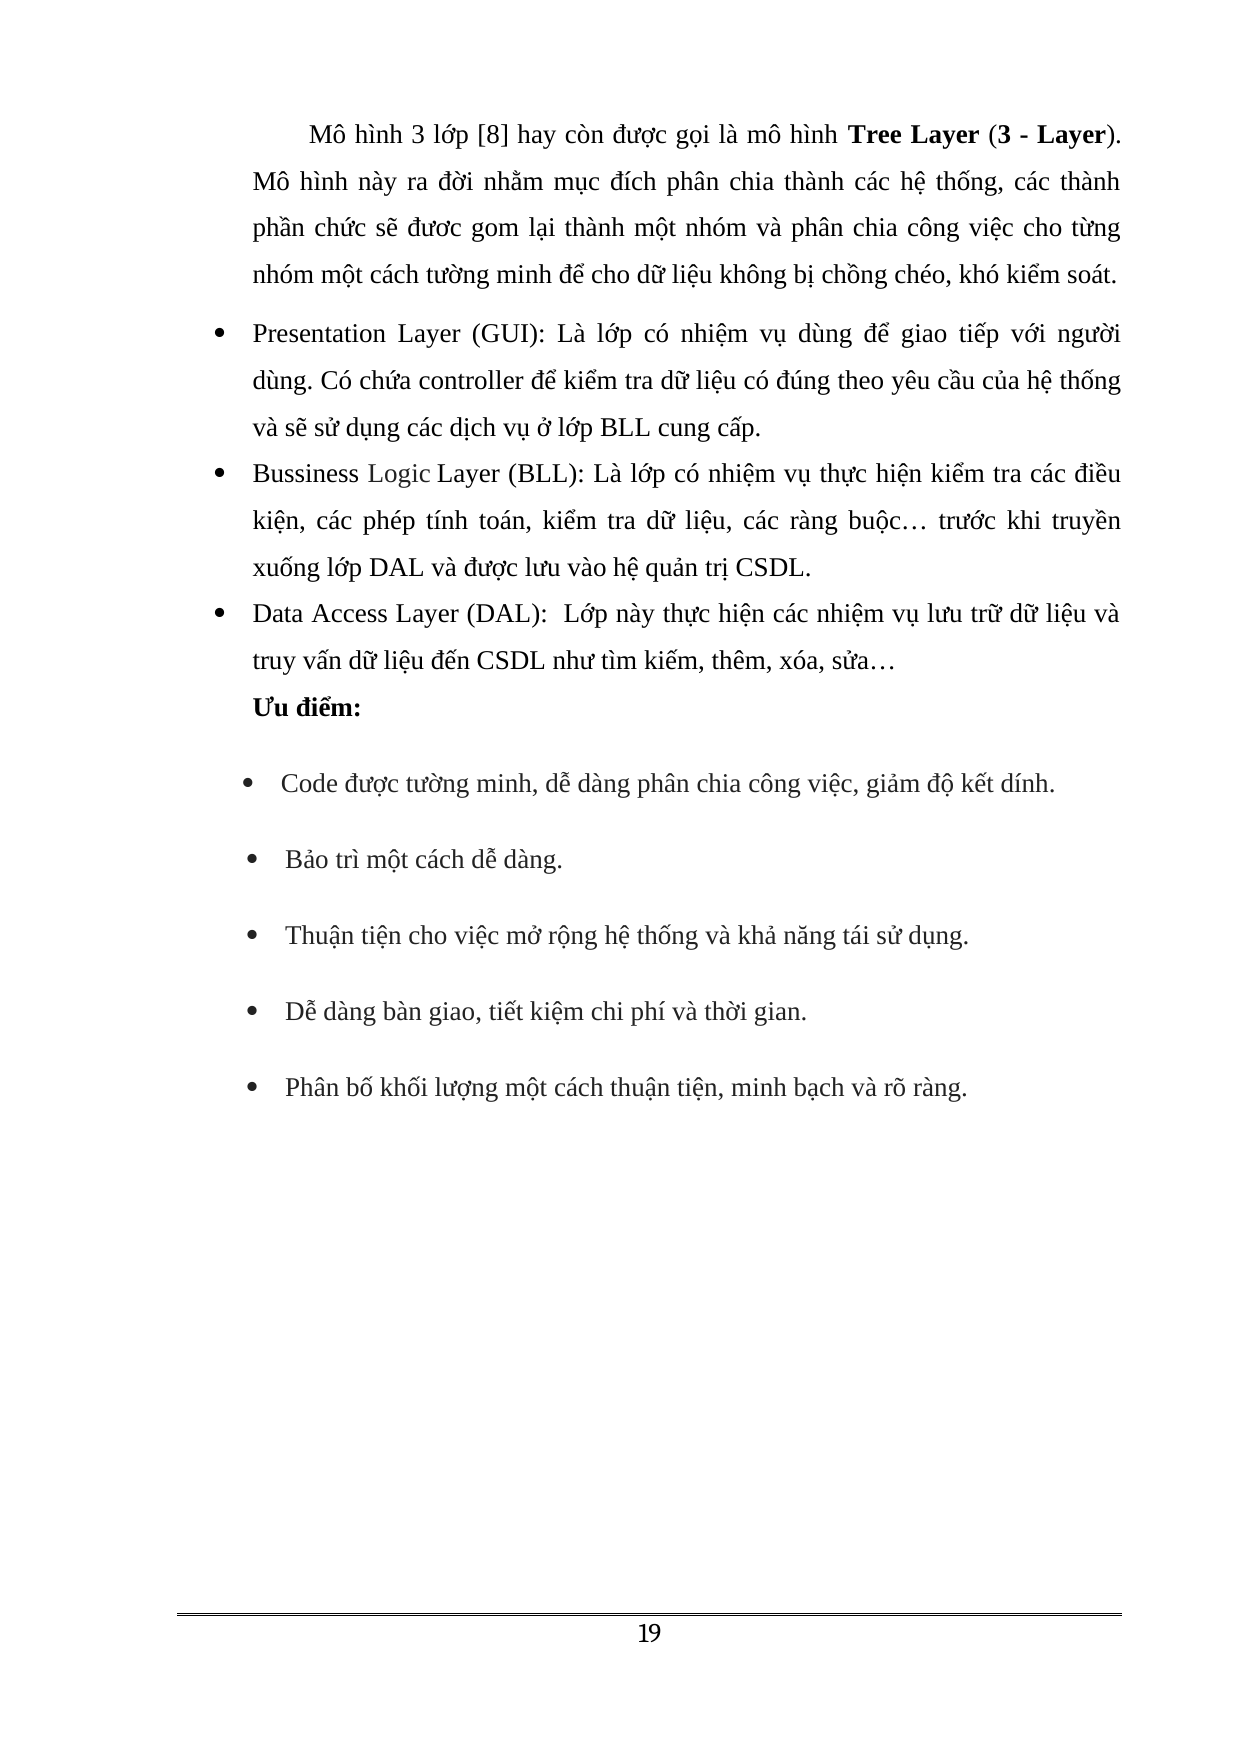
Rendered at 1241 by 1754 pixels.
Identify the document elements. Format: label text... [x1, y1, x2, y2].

list Phân bố khối lượng một cách thuận tiện, minh bạch và rõ ràng. [247, 1071, 1122, 1102]
list Code được tường minh, dễ dàng phân chia công việc, giảm độ kết dính. [243, 767, 1122, 798]
list Presentation Layer (GUI): Là lớp có nhiệm vụ dùng để giao tiếp với người dùng. Có chứa controller để kiểm tra dữ liệu có đúng theo yêu cầu của hệ thống và sẽ sử dụng các dịch vụ ở lớp BLL cung cấp. [215, 317, 1122, 442]
list Bảo trì một cách dễ dàng. [247, 843, 1122, 874]
list Bussiness Logic Layer (BLL): Là lớp có nhiệm vụ thực hiện kiểm tra các điều kiện, các phép tính toán, kiểm tra dữ liệu, các ràng buộc… trước khi truyền xuống lớp DAL và được lưu vào hệ quản trị CSDL. [215, 457, 1122, 582]
list Dễ dàng bàn giao, tiết kiệm chi phí và thời gian. [247, 995, 1122, 1026]
text Ưu điểm: [215, 691, 1122, 722]
list Thuận tiện cho việc mở rộng hệ thống và khả năng tái sử dụng. [247, 919, 1122, 950]
text Mô hình 3 lớp [8] hay còn được gọi là mô hình Tree Layer (3 - Layer). Mô hình này ra đời nhằm mục đích phân chia thành các hệ thống, các thành phần chức sẽ đươc gom lại thành một nhóm và phân chia công việc cho từng nhóm một cách tường minh để cho dữ liệu không bị chồng chéo, khó kiểm soát. [252, 118, 1122, 289]
list Data Access Layer (DAL): Lớp này thực hiện các nhiệm vụ lưu trữ dữ liệu và truy vấn dữ liệu đến CSDL như tìm kiếm, thêm, xóa, sửa… [215, 597, 1122, 675]
